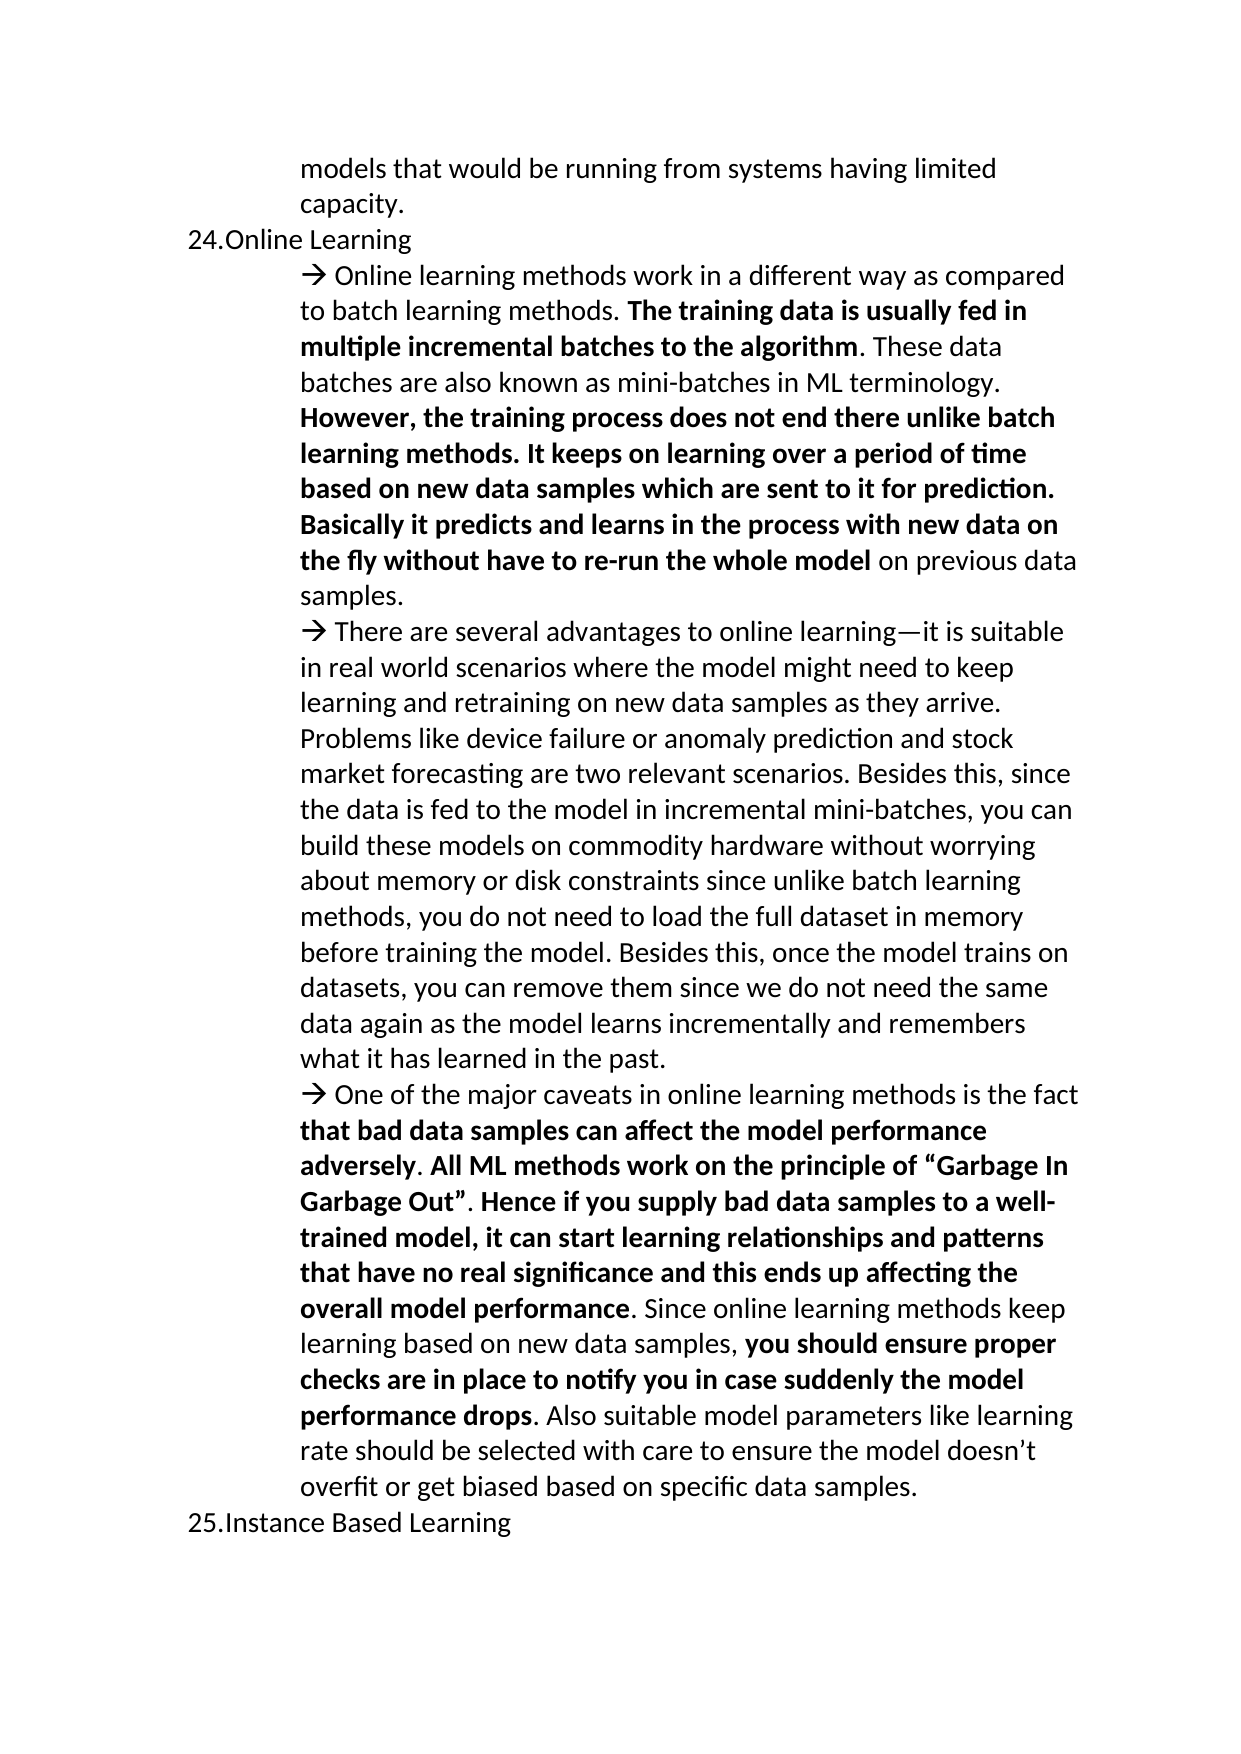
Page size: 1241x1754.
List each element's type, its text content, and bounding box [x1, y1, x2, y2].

list One of the major caveats in online learning methods is the fact that bad data samples can affect the model performance adversely. All ML methods work on the principle of “Garbage In Garbage Out”. Hence if you supply bad data samples to a well-trained model, it can start learning relationships and patterns that have no real significance and this ends up affecting the overall model performance. Since online learning methods keep learning based on new data samples, you should ensure proper checks are in place to notify you in case suddenly the model performance drops. Also suitable model parameters like learning rate should be selected with care to ensure the model doesn’t overfit or get biased based on specific data samples. [300, 1076, 1090, 1504]
list Online Learning [187, 221, 1090, 257]
list about memory or disk constraints since unlike batch learning methods, you do not need to load the full dataset in memory before training the model. Besides this, once the model trains on datasets, you can remove them since we do not need the same data again as the model learns incrementally and remembers what it has learned in the past. [300, 862, 1090, 1076]
list Instance Based Learning [187, 1504, 1090, 1539]
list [300, 150, 1090, 221]
list Online learning methods work in a different way as compared to batch learning methods. The training data is usually fed in multiple incremental batches to the algorithm. These data batches are also known as mini-batches in ML terminology. However, the training process does not end there unlike batch learning methods. It keeps on learning over a period of time based on new data samples which are sent to it for prediction. Basically it predicts and learns in the process with new data on the fly without have to re-run the whole model on previous data samples. [300, 257, 1090, 613]
list There are several advantages to online learning—it is suitable in real world scenarios where the model might need to keep learning and retraining on new data samples as they arrive. Problems like device failure or anomaly prediction and stock market forecasting are two relevant scenarios. Besides this, since the data is fed to the model in incremental mini-batches, you can build these models on commodity hardware without worrying [300, 613, 1090, 862]
